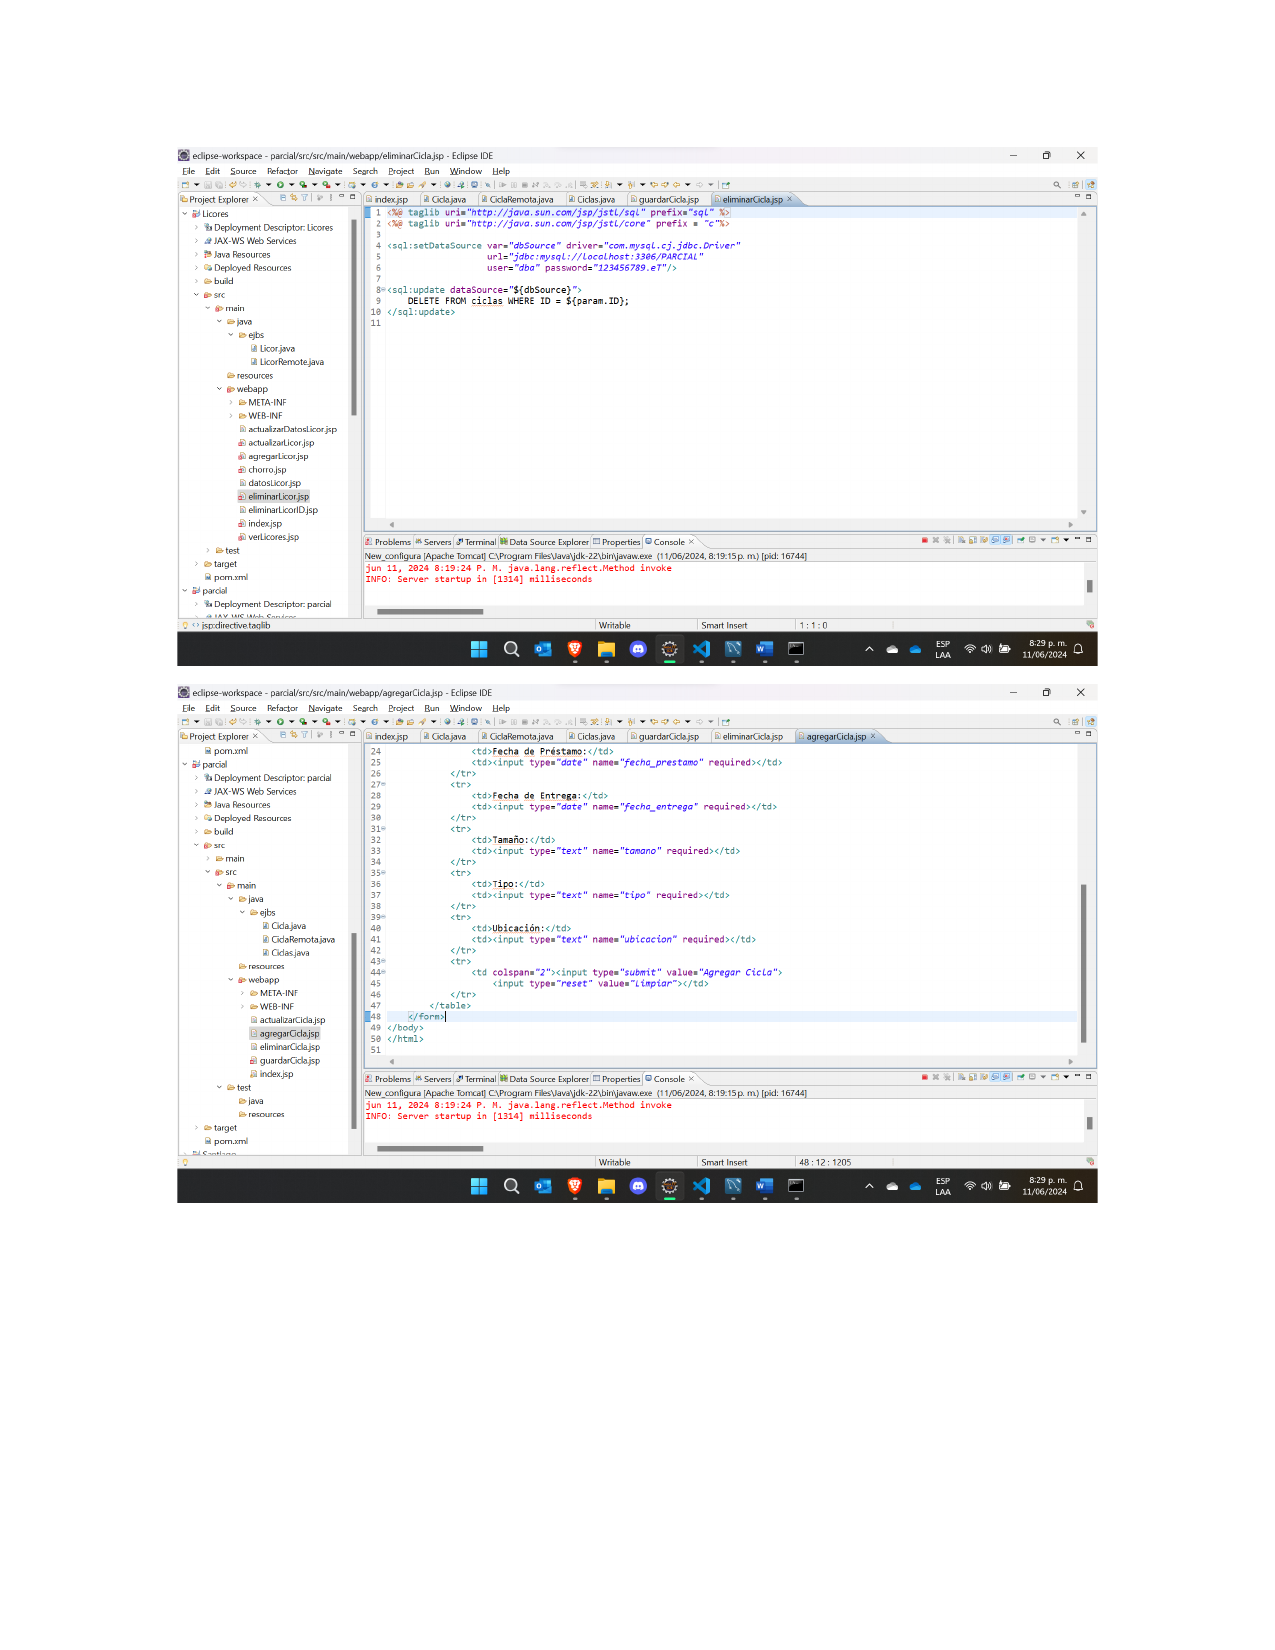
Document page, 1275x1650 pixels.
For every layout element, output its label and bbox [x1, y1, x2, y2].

picture [177, 684, 1098, 1203]
picture [177, 147, 1098, 666]
